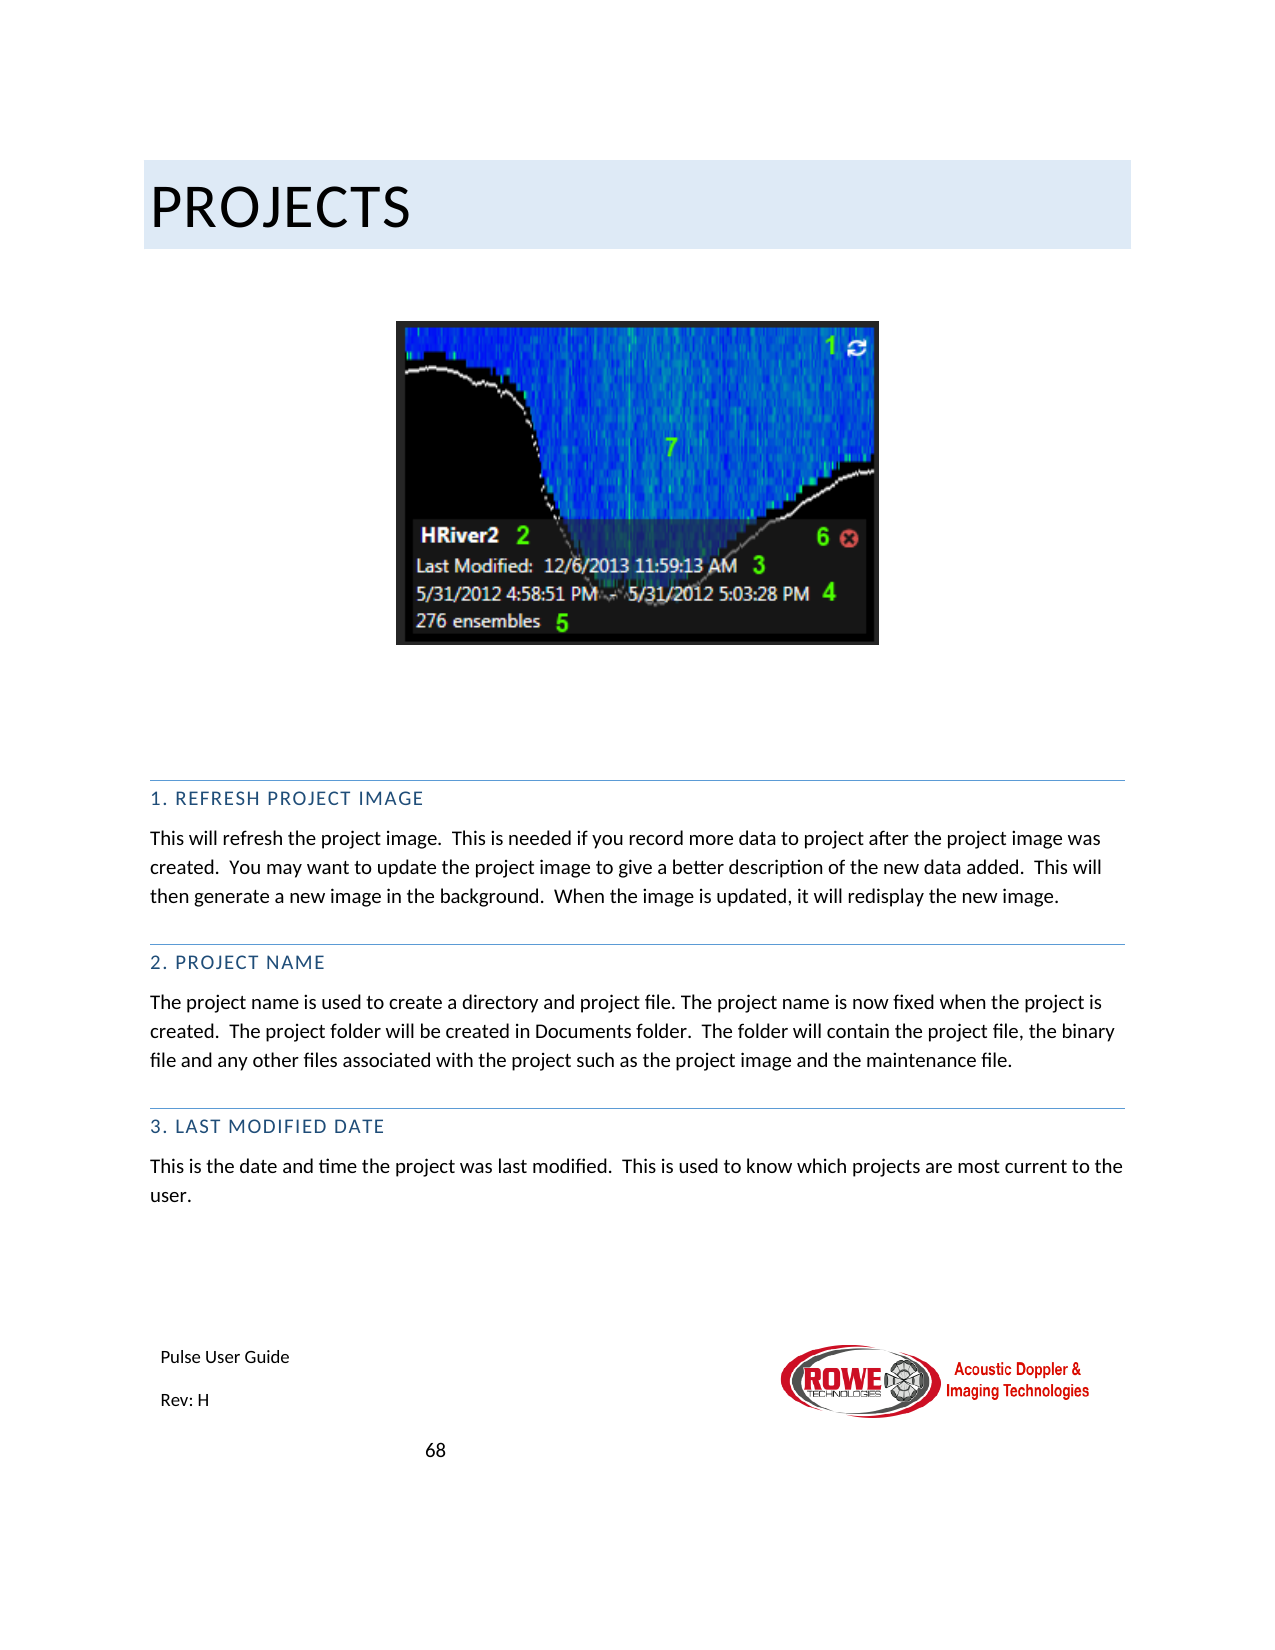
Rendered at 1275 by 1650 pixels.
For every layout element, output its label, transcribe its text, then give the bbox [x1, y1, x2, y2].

subtitle Projects [150, 167, 1125, 243]
subtitle 1. Refresh Project Image [150, 781, 1125, 811]
text This will refresh the project image. This is needed if you record more data to project after the project image was created. You may want to update the project image to give a better description of the new data added. This will then generate a new image in the background. When the image is updated, it will redisplay the new image. [150, 825, 1125, 908]
picture [396, 321, 879, 645]
subtitle 2. Project Name [150, 945, 1125, 975]
text The project name is used to create a directory and project file. The project name is now fixed when the project is created. The project folder will be created in Documents folder. The folder will contain the project file, the binary file and any other files associated with the project such as the project image and the maintenance file. [150, 989, 1125, 1073]
picture [780, 1344, 1125, 1425]
subtitle 3. Last Modified Date [150, 1109, 1125, 1139]
text This is the date and time the project was last modified. This is used to know which projects are most current to the user. [150, 1153, 1125, 1207]
